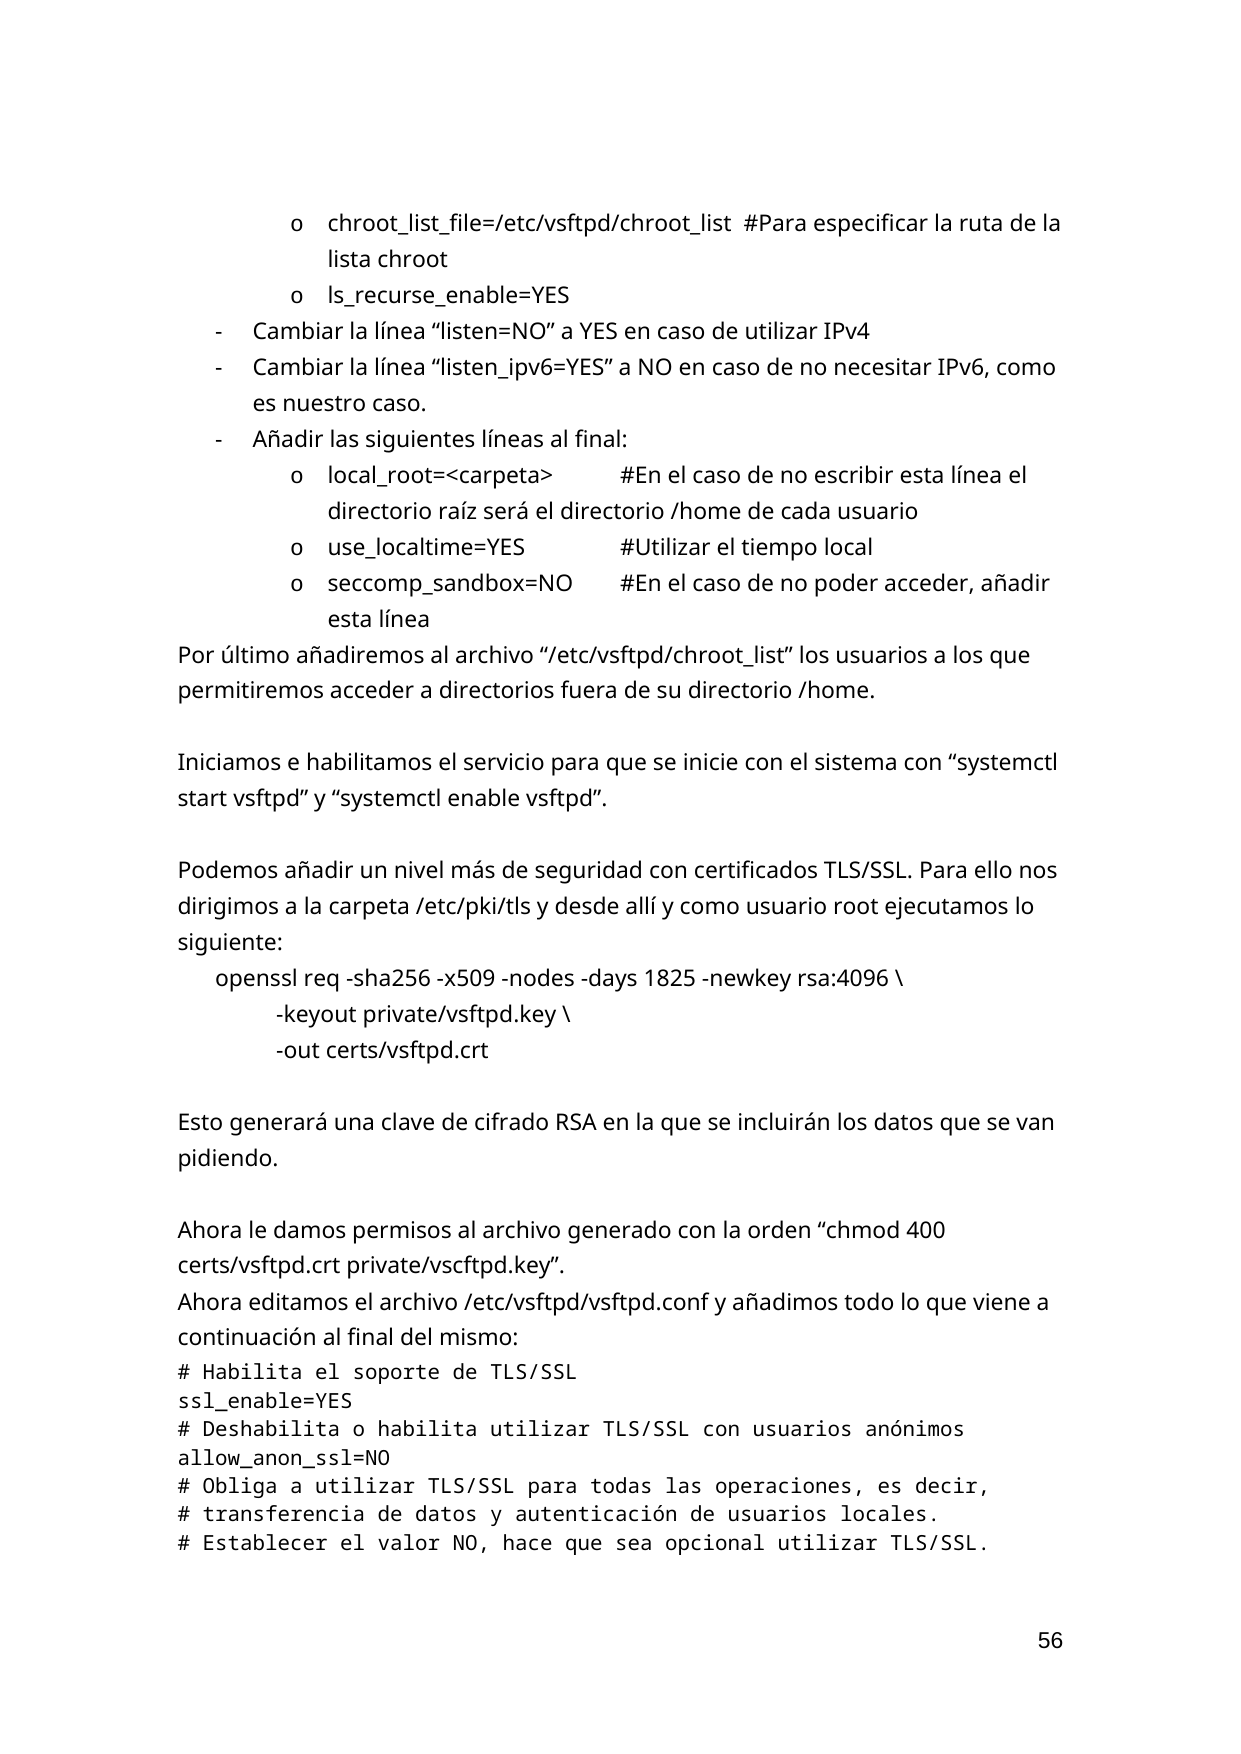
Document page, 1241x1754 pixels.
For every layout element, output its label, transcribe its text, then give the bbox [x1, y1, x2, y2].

text # Habilita el soporte de TLS/SSL [177, 1357, 1063, 1386]
list seccomp_sandbox=NO #En el caso de no poder acceder, añadir esta línea [290, 567, 1063, 634]
list chroot_list_file=/etc/vsftpd/chroot_list #Para especificar la ruta de la lista chroot [290, 207, 1063, 274]
text # transferencia de datos y autenticación de usuarios locales. [177, 1499, 1063, 1528]
text Por último añadiremos al archivo “/etc/vsftpd/chroot_list” los usuarios a los que permitiremos acceder a directorios fuera de su directorio /home. [177, 638, 1063, 706]
list Añadir las siguientes líneas al final: [215, 423, 1063, 454]
text Podemos añadir un nivel más de seguridad con certificados TLS/SSL. Para ello nos dirigimos a la carpeta /etc/pki/tls y desde allí y como usuario root ejecutamos lo siguiente: [177, 854, 1063, 957]
text -out certs/vsftpd.crt [252, 1034, 1063, 1065]
text Esto generará una clave de cifrado RSA en la que se incluirán los datos que se van pidiendo. [177, 1106, 1063, 1173]
text Iniciamos e habilitamos el servicio para que se inicie con el sistema con “systemctl start vsftpd” y “systemctl enable vsftpd”. [177, 746, 1063, 813]
text # Obliga a utilizar TLS/SSL para todas las operaciones, es decir, [177, 1471, 1063, 1499]
text allow_anon_ssl=NO [177, 1443, 1063, 1471]
list Cambiar la línea “listen_ipv6=YES” a NO en caso de no necesitar IPv6, como es nuestro caso. [215, 351, 1063, 418]
text -keyout private/vsftpd.key \ [252, 998, 1063, 1029]
list ls_recurse_enable=YES [290, 279, 1063, 310]
text # Deshabilita o habilita utilizar TLS/SSL con usuarios anónimos [177, 1414, 1063, 1443]
list Cambiar la línea “listen=NO” a YES en caso de utilizar IPv4 [215, 315, 1063, 346]
list use_localtime=YES #Utilizar el tiempo local [290, 531, 1063, 562]
text # Establecer el valor NO, hace que sea opcional utilizar TLS/SSL. [177, 1528, 1063, 1556]
text ssl_enable=YES [177, 1386, 1063, 1414]
list local_root=<carpeta> #En el caso de no escribir esta línea el directorio raíz será el directorio /home de cada usuario [290, 458, 1063, 526]
text Ahora editamos el archivo /etc/vsftpd/vsftpd.conf y añadimos todo lo que viene a continuación al final del mismo: [177, 1285, 1063, 1353]
text openssl req -sha256 -x509 -nodes -days 1825 -newkey rsa:4096 \ [215, 962, 1063, 993]
text Ahora le damos permisos al archivo generado con la orden “chmod 400 certs/vsftpd.crt private/vscftpd.key”. [177, 1213, 1063, 1281]
